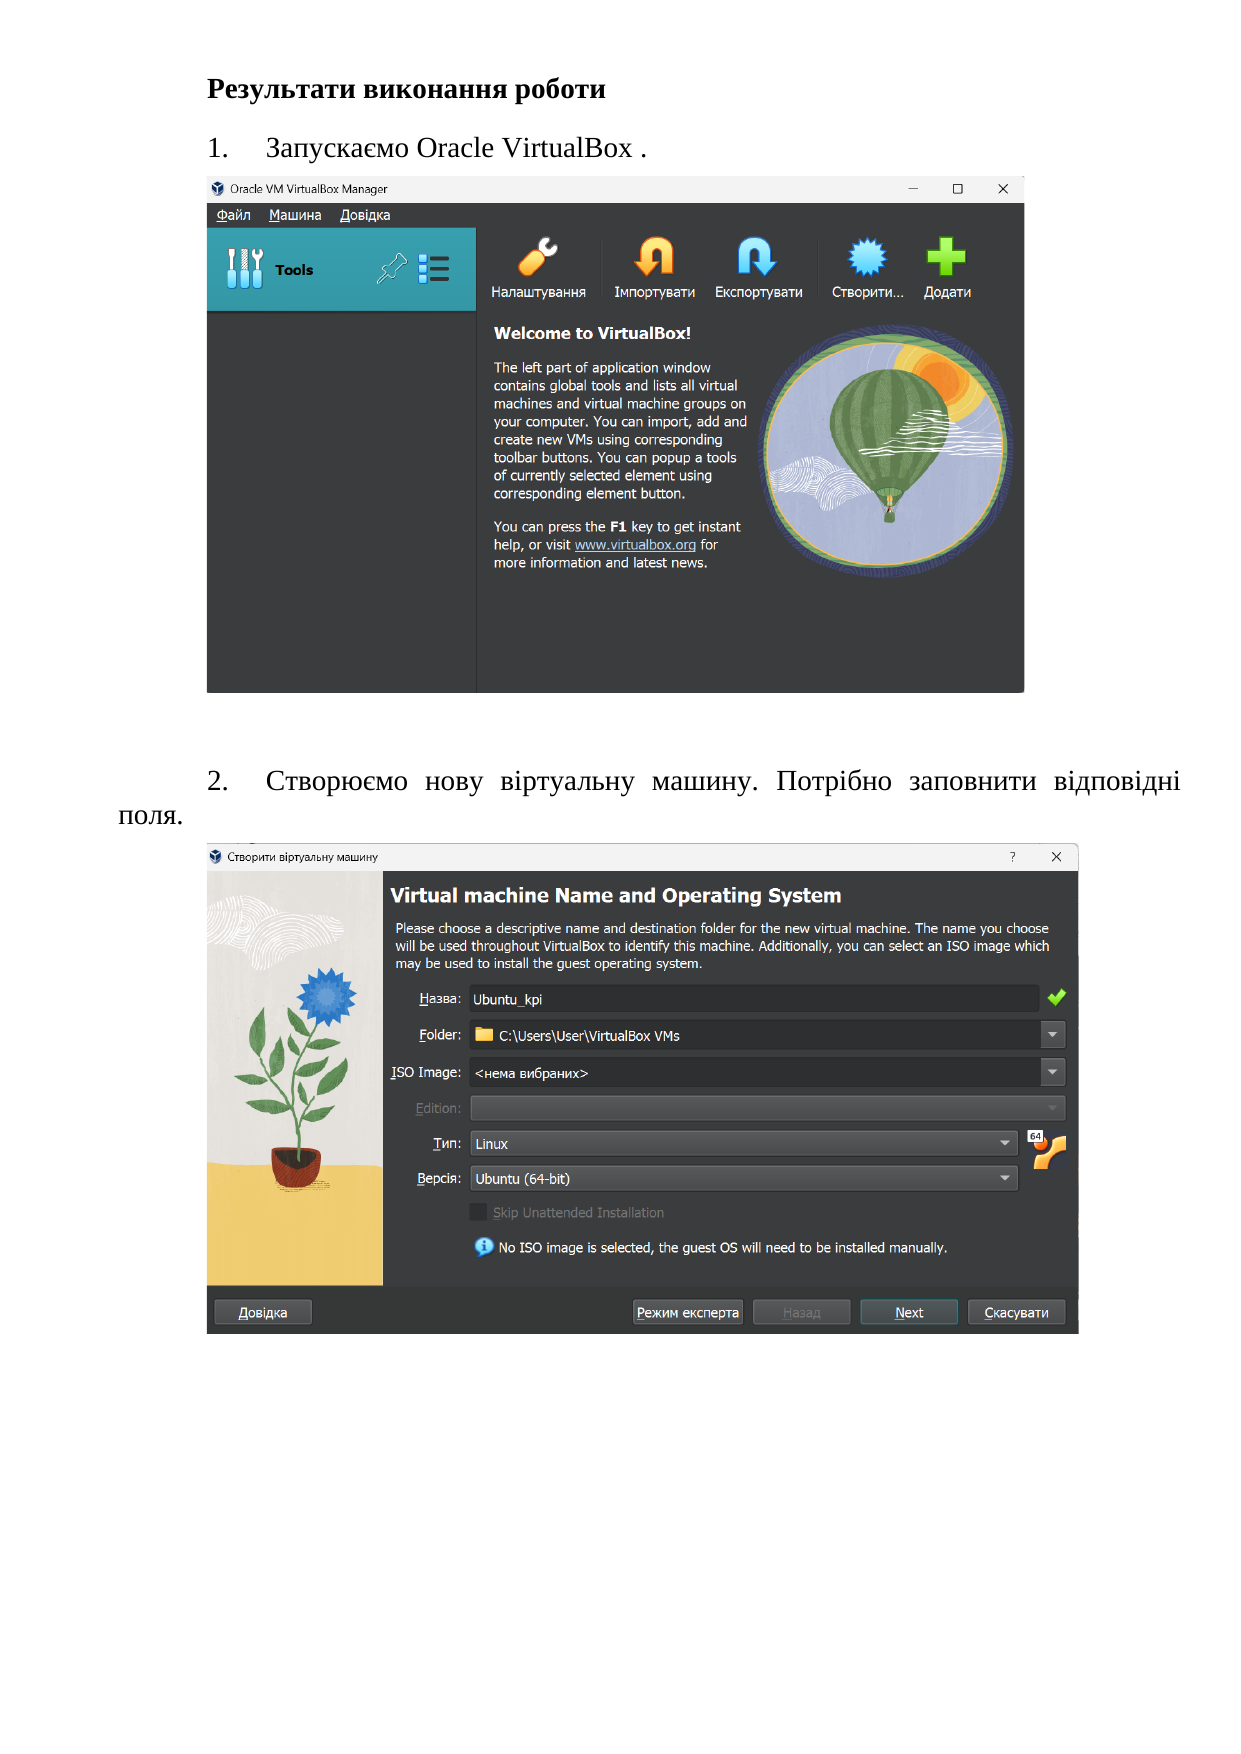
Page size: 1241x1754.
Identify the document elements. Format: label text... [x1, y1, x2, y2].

list Cтворюємо нову віртуальну машину. Потрібно заповнити відповідні поля. [118, 763, 1181, 831]
picture [206, 176, 1025, 693]
text Результати виконання роботи [118, 72, 1181, 105]
picture [206, 843, 1079, 1334]
list Запускаємо Oracle VirtualBox . [118, 130, 1181, 164]
